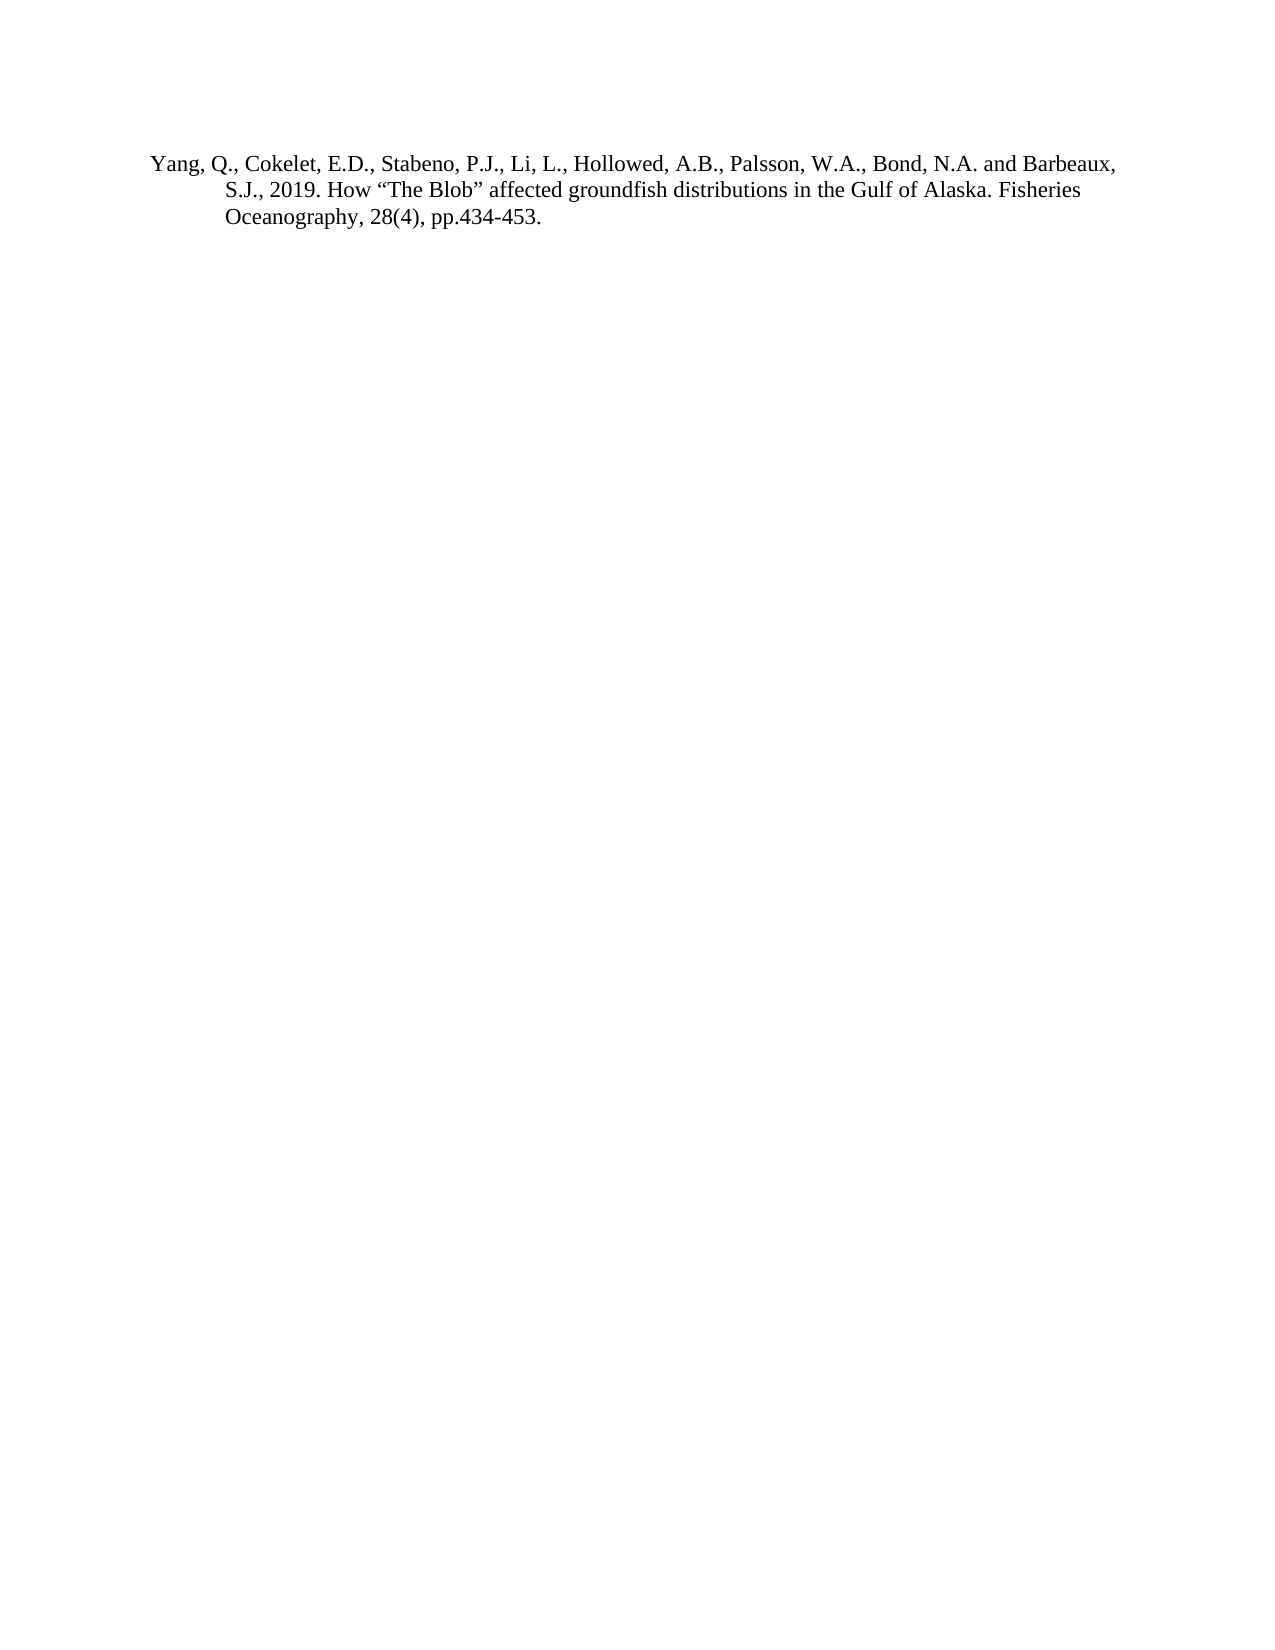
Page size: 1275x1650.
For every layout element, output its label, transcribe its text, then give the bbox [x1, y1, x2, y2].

text Yang, Q., Cokelet, E.D., Stabeno, P.J., Li, L., Hollowed, A.B., Palsson, W.A., Bond, N.A. and Barbeaux, S.J., 2019. How “The Blob” affected groundfish distributions in the Gulf of Alaska. Fisheries Oceanography, 28(4), pp.434-453. [150, 150, 1125, 229]
